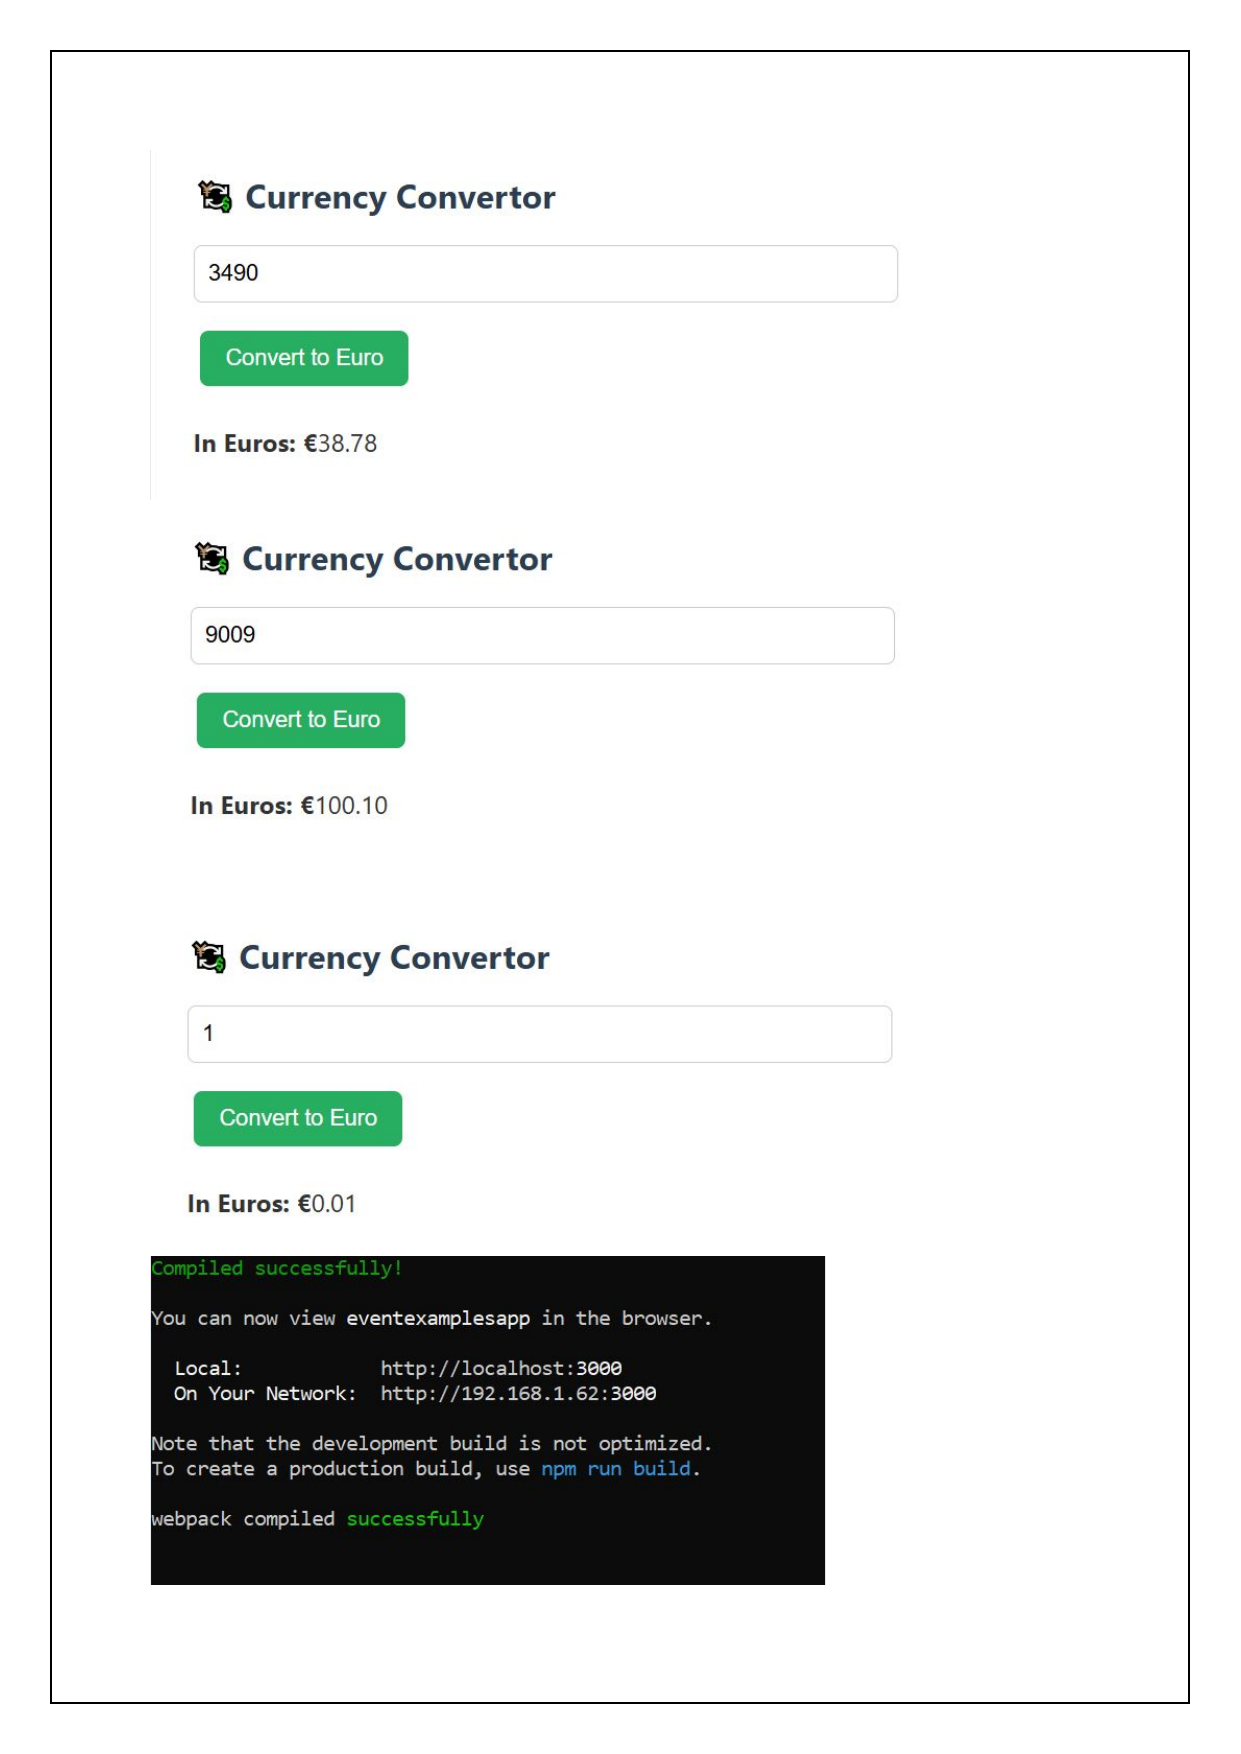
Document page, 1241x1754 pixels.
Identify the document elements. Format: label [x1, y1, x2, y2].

picture [150, 150, 1015, 500]
picture [150, 518, 968, 881]
picture [150, 1256, 826, 1585]
picture [150, 899, 931, 1255]
